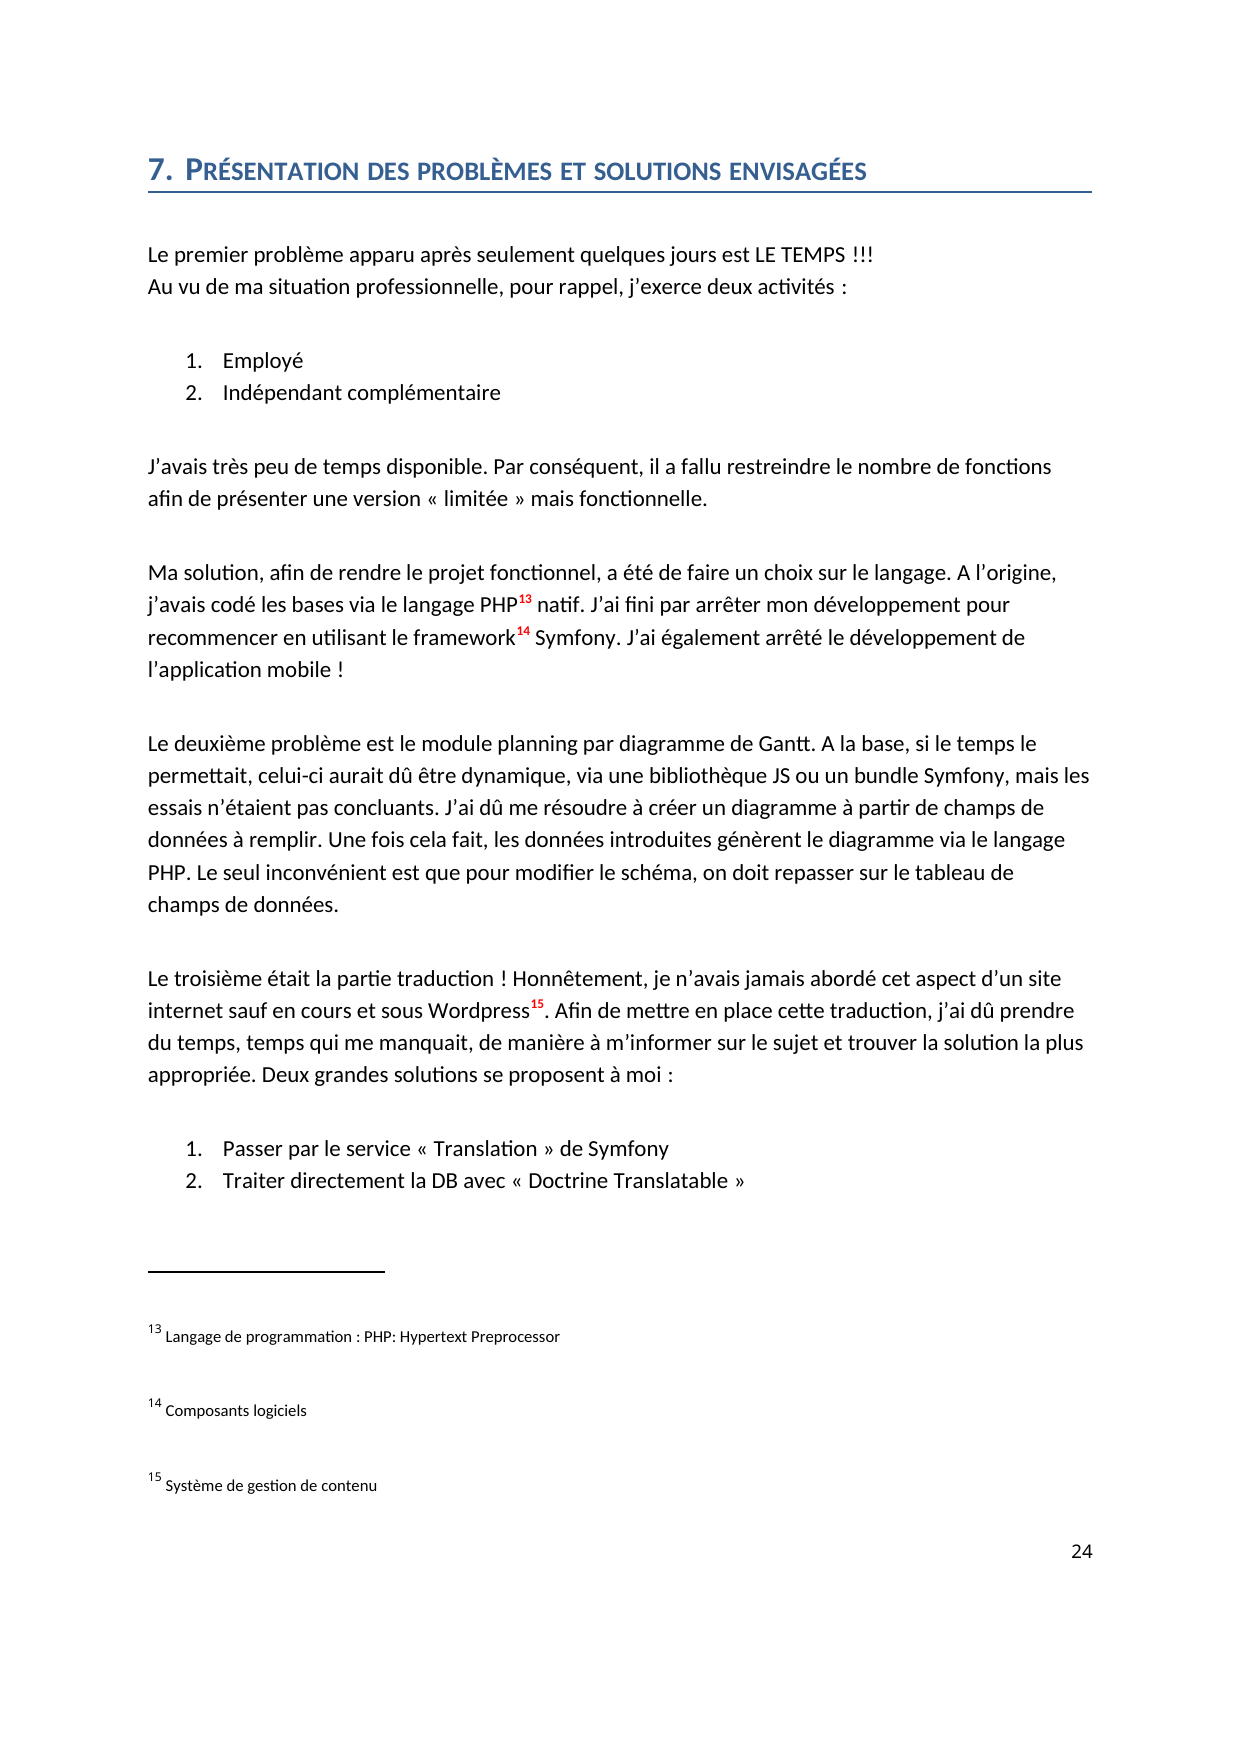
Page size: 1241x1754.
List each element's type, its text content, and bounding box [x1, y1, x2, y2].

text Ma solution, afin de rendre le projet fonctionnel, a été de faire un choix sur le langage. A l’origine, j’avais codé les bases via le langage PHP natif. J’ai fini par arrêter mon développement pour recommencer en utilisant le framework Symfony. J’ai également arrêté le développement de l’application mobile ! [148, 558, 1092, 683]
list Employé [185, 346, 1092, 374]
subtitle Présentation des problèmes et solutions envisagées [148, 148, 1092, 191]
list Indépendant complémentaire [185, 378, 1092, 407]
list Traiter directement la DB avec « Doctrine Translatable » [185, 1166, 1092, 1194]
text Le troisième était la partie traduction ! Honnêtement, je n’avais jamais abordé cet aspect d’un site internet sauf en cours et sous Wordpress. Afin de mettre en place cette traduction, j’ai dû prendre du temps, temps qui me manquait, de manière à m’informer sur le sujet et trouver la solution la plus appropriée. Deux grandes solutions se proposent à moi : [148, 964, 1092, 1088]
text J’avais très peu de temps disponible. Par conséquent, il a fallu restreindre le nombre de fonctions afin de présenter une version « limitée » mais fonctionnelle. [148, 452, 1092, 513]
text Le deuxième problème est le module planning par diagramme de Gantt. A la base, si le temps le permettait, celui-ci aurait dû être dynamique, via une bibliothèque JS ou un bundle Symfony, mais les essais n’étaient pas concluants. J’ai dû me résoudre à créer un diagramme à partir de champs de données à remplir. Une fois cela fait, les données introduites génèrent le diagramme via le langage PHP. Le seul inconvénient est que pour modifier le schéma, on doit repasser sur le tableau de champs de données. [148, 729, 1092, 918]
text Le premier problème apparu après seulement quelques jours est LE TEMPS !!! Au vu de ma situation professionnelle, pour rappel, j’exerce deux activités : [148, 240, 1092, 301]
list Passer par le service « Translation » de Symfony [185, 1134, 1092, 1162]
